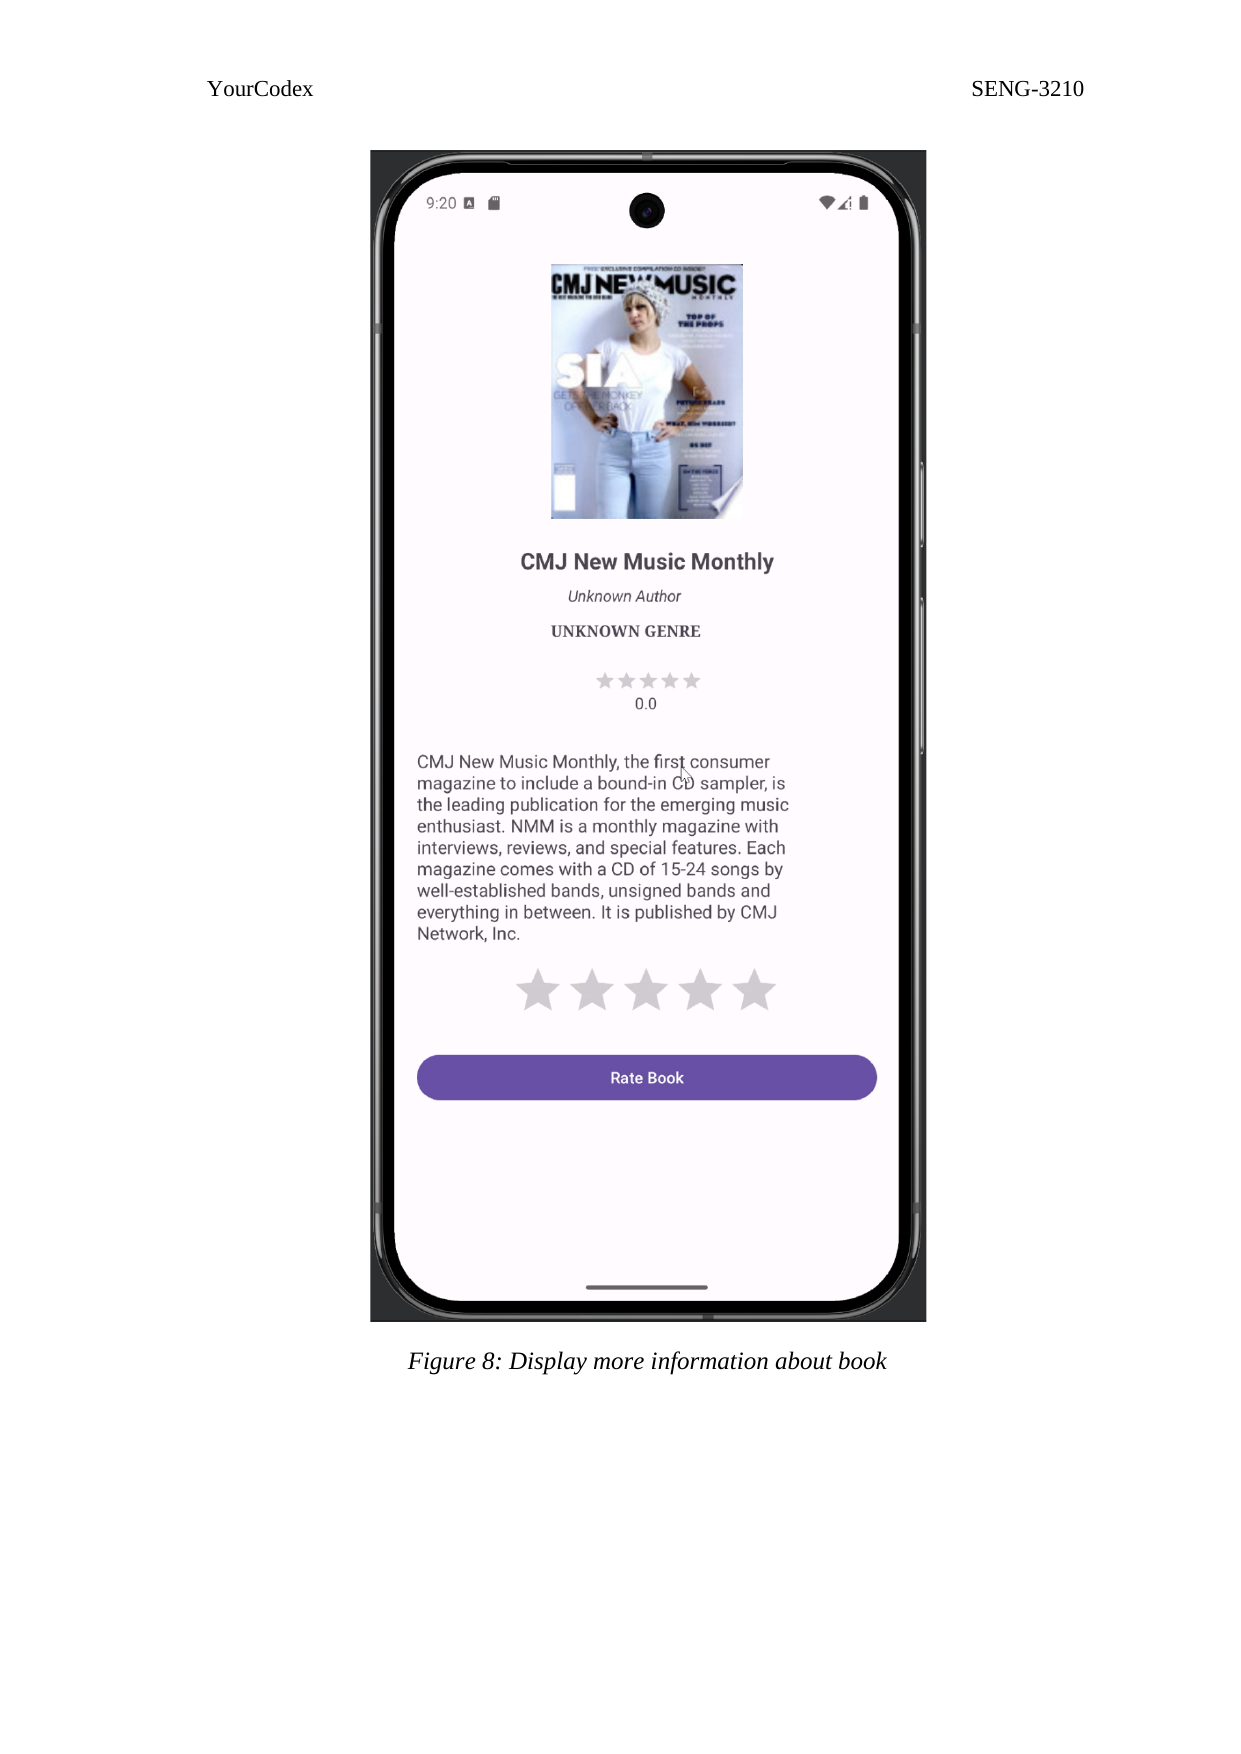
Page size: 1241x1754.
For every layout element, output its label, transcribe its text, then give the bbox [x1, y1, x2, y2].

text Figure 8: Display more information about book [207, 1346, 1090, 1375]
picture [370, 150, 927, 1322]
